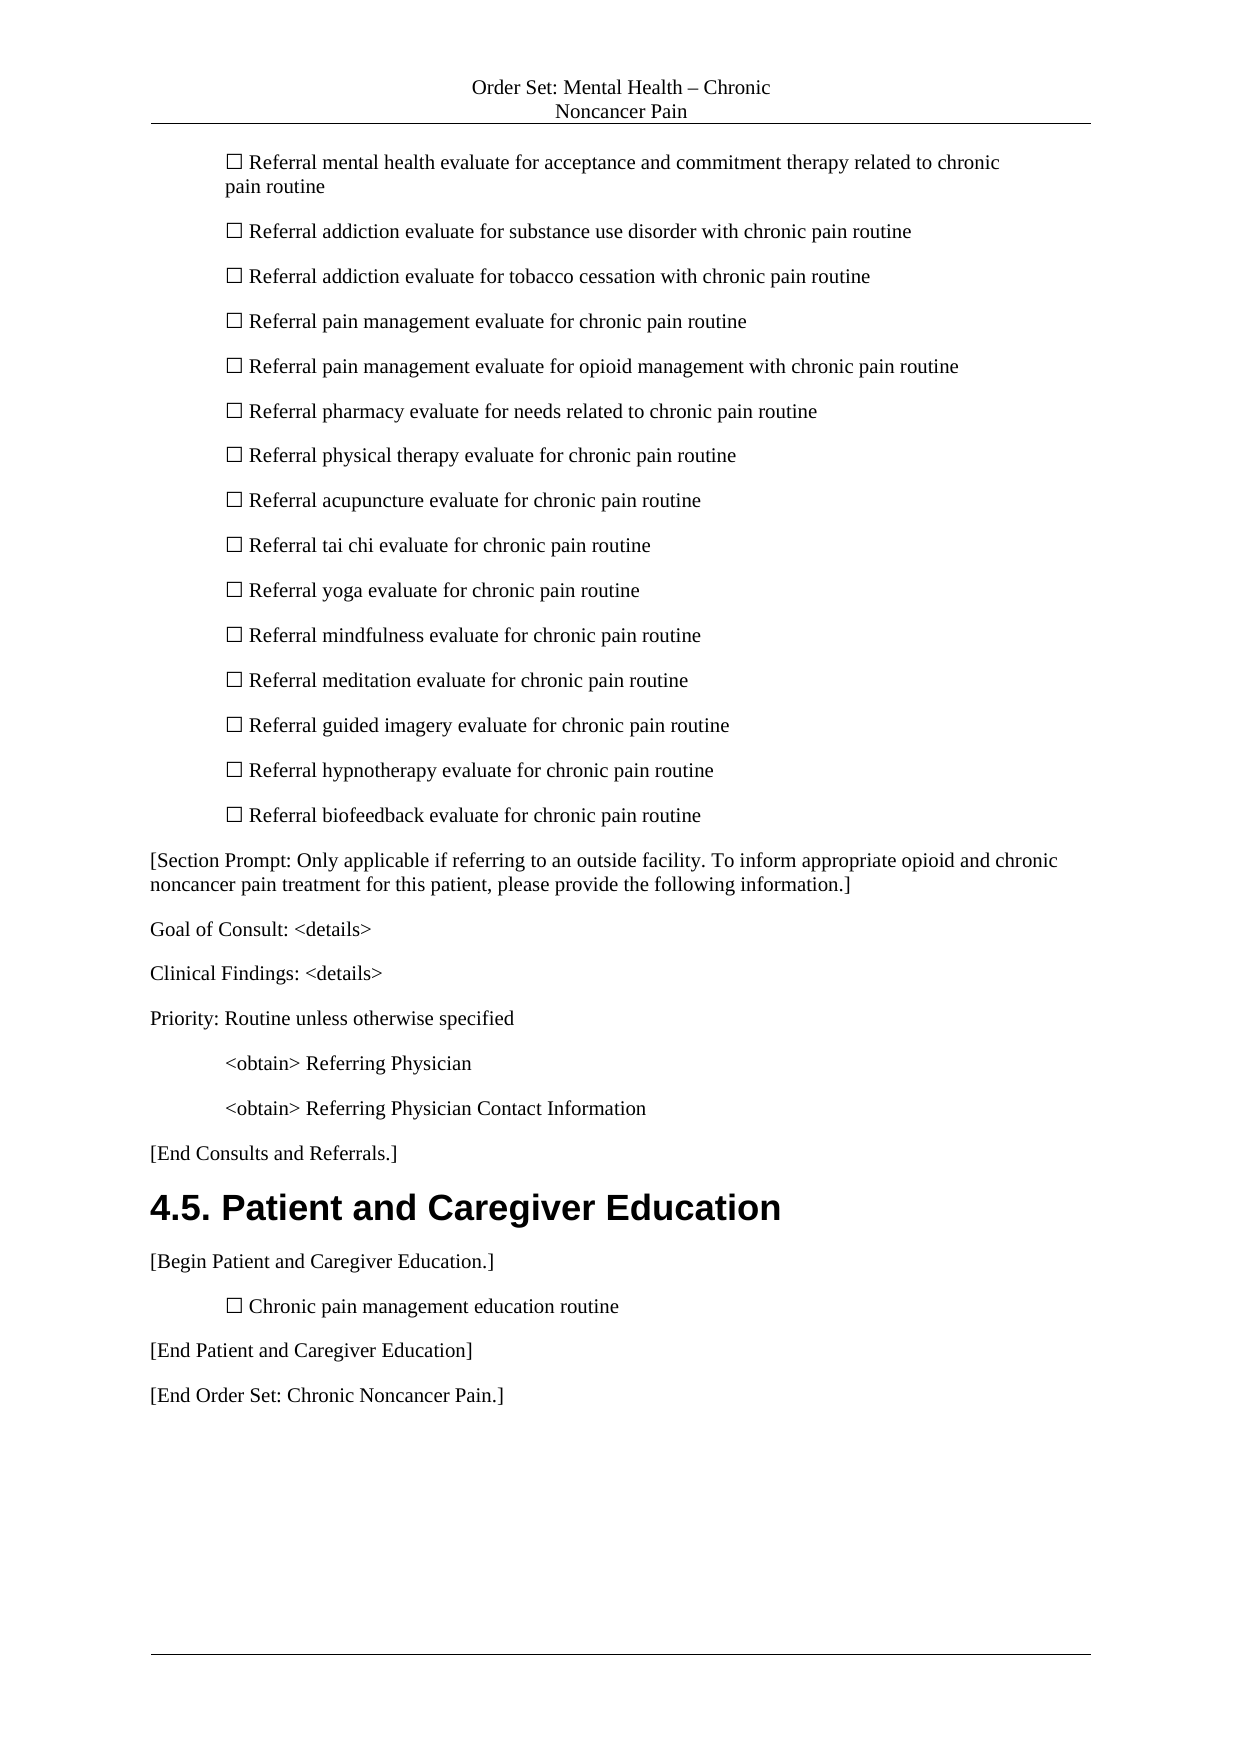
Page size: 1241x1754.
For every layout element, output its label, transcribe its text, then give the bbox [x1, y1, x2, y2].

text [End Consults and Referrals.] [150, 1141, 1090, 1165]
text ☐ Referral addiction evaluate for substance use disorder with chronic pain routine [225, 219, 1015, 243]
text Goal of Consult: <details> [150, 916, 1090, 941]
text [Section Prompt: Only applicable if referring to an outside facility. To inform appropriate opioid and chronic noncancer pain treatment for this patient, please provide the following information.] [150, 847, 1090, 896]
text ☐ Referral addiction evaluate for tobacco cessation with chronic pain routine [225, 264, 1015, 288]
text ☐ Referral meditation evaluate for chronic pain routine [225, 668, 1015, 692]
text [Begin Patient and Caregiver Education.] [150, 1249, 1090, 1273]
text ☐ Chronic pain management education routine [225, 1293, 1015, 1318]
text ☐ Referral physical therapy evaluate for chronic pain routine [225, 443, 1015, 467]
text Priority: Routine unless otherwise specified [150, 1006, 1090, 1030]
text [End Patient and Caregiver Education] [150, 1338, 1090, 1362]
text ☐ Referral tai chi evaluate for chronic pain routine [225, 533, 1015, 557]
text ☐ Referral mental health evaluate for acceptance and commitment therapy related to chronic pain routine [225, 150, 1015, 198]
text ☐ Referral yoga evaluate for chronic pain routine [225, 578, 1015, 602]
text 4.5. Patient and Caregiver Education [150, 1186, 1090, 1228]
text <obtain> Referring Physician [225, 1051, 1015, 1075]
text ☐ Referral guided imagery evaluate for chronic pain routine [225, 713, 1015, 737]
text ☐ Referral pain management evaluate for chronic pain routine [225, 309, 1015, 333]
text [End Order Set: Chronic Noncancer Pain.] [150, 1383, 1090, 1407]
text <obtain> Referring Physician Contact Information [225, 1096, 1015, 1120]
text ☐ Referral acupuncture evaluate for chronic pain routine [225, 488, 1015, 512]
text ☐ Referral pharmacy evaluate for needs related to chronic pain routine [225, 398, 1015, 423]
text ☐ Referral mindfulness evaluate for chronic pain routine [225, 623, 1015, 647]
text ☐ Referral biofeedback evaluate for chronic pain routine [225, 803, 1015, 827]
text Clinical Findings: <details> [150, 961, 1090, 985]
text ☐ Referral hypnotherapy evaluate for chronic pain routine [225, 758, 1015, 782]
text ☐ Referral pain management evaluate for opioid management with chronic pain routine [225, 354, 1015, 378]
